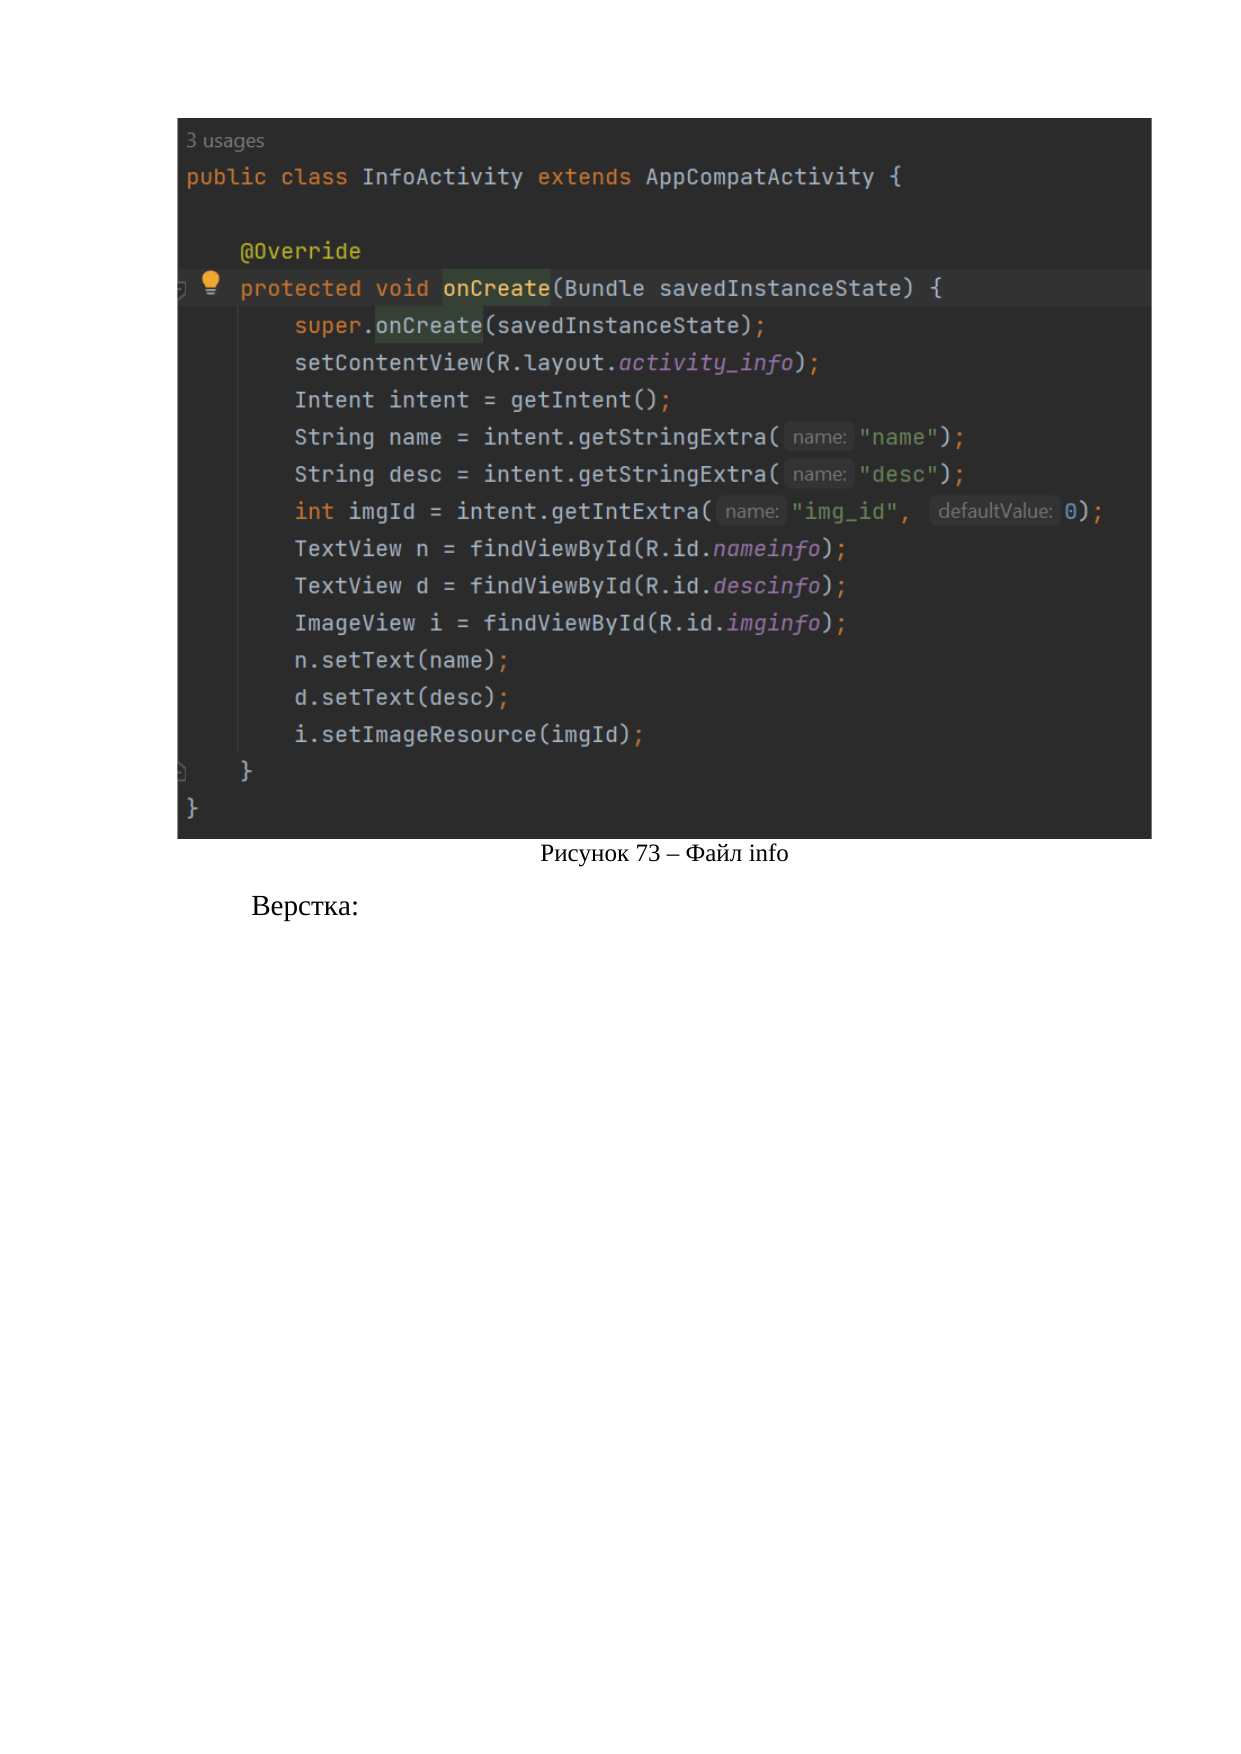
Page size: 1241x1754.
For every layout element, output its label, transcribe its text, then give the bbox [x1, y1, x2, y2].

text Верстка: [177, 888, 1152, 921]
picture [177, 118, 1152, 839]
